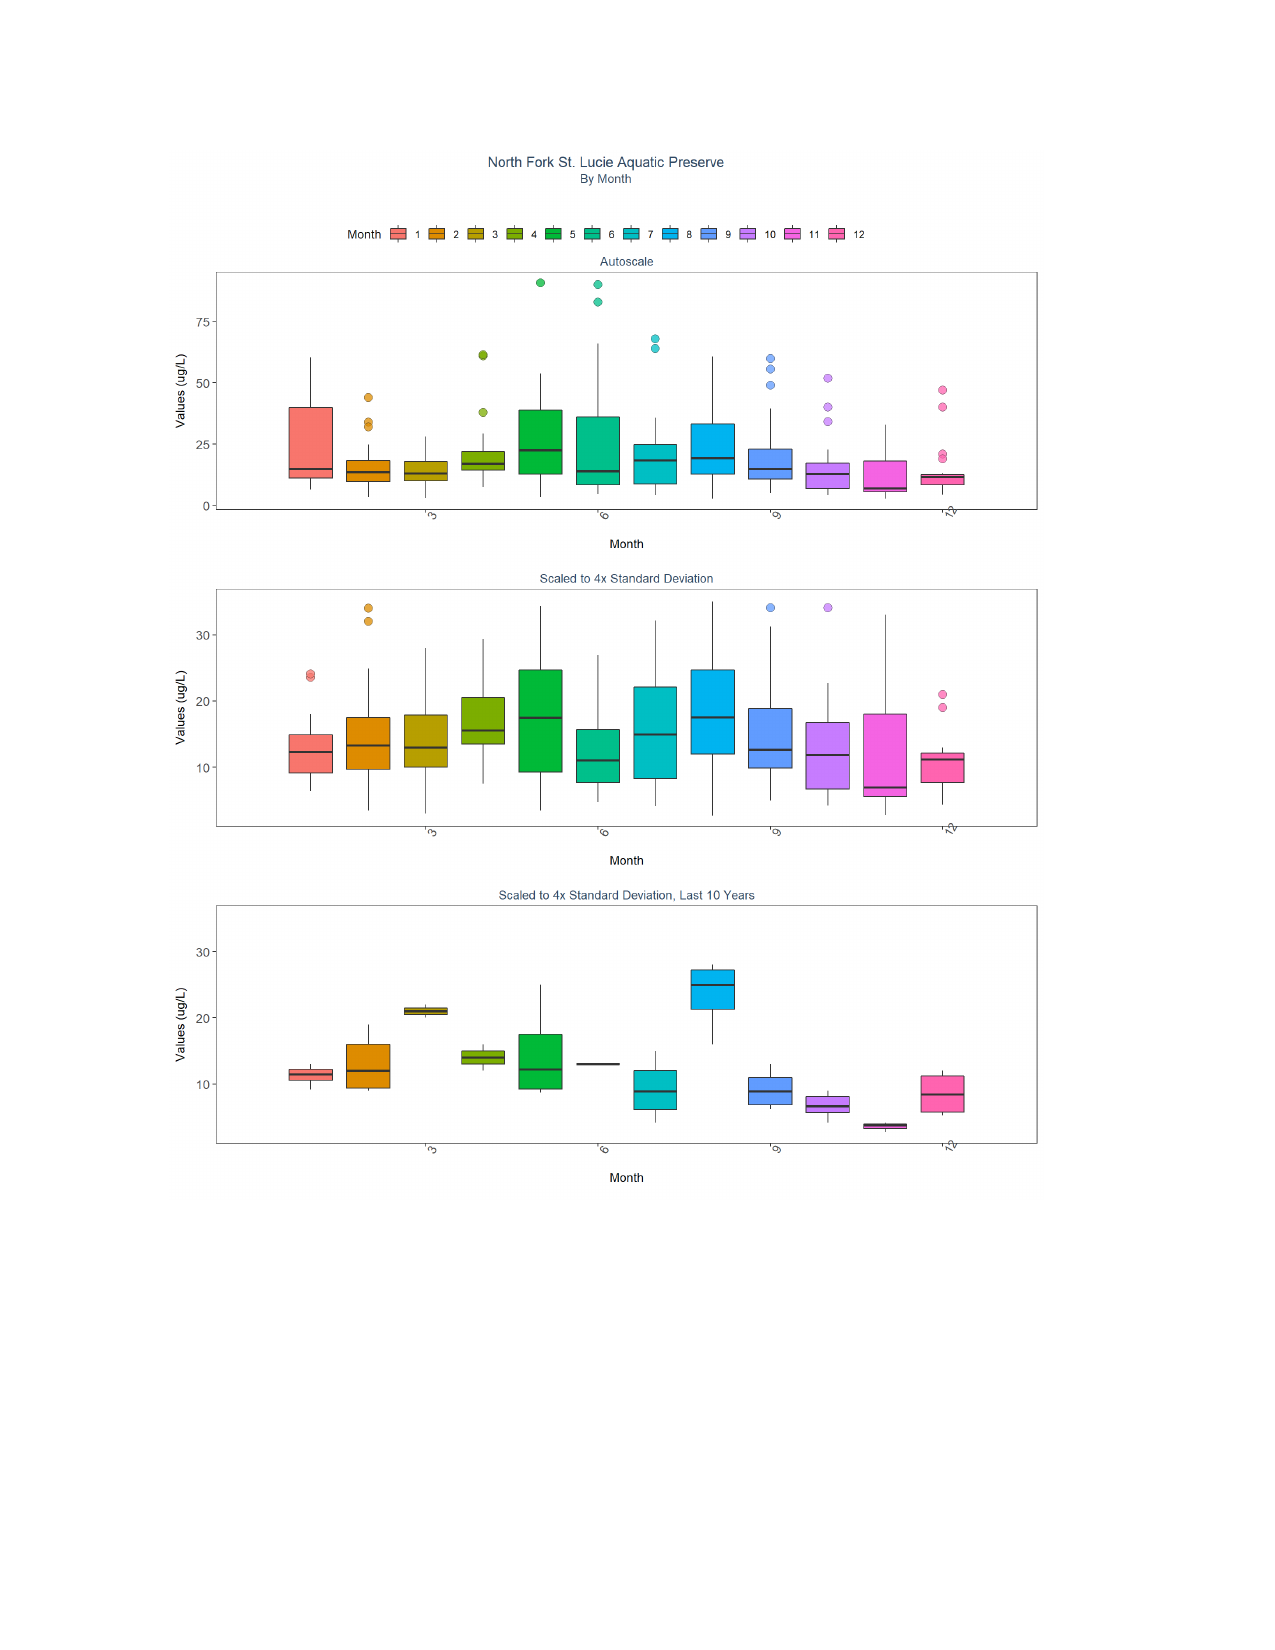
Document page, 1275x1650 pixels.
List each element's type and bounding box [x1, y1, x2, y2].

picture [168, 150, 1044, 1200]
